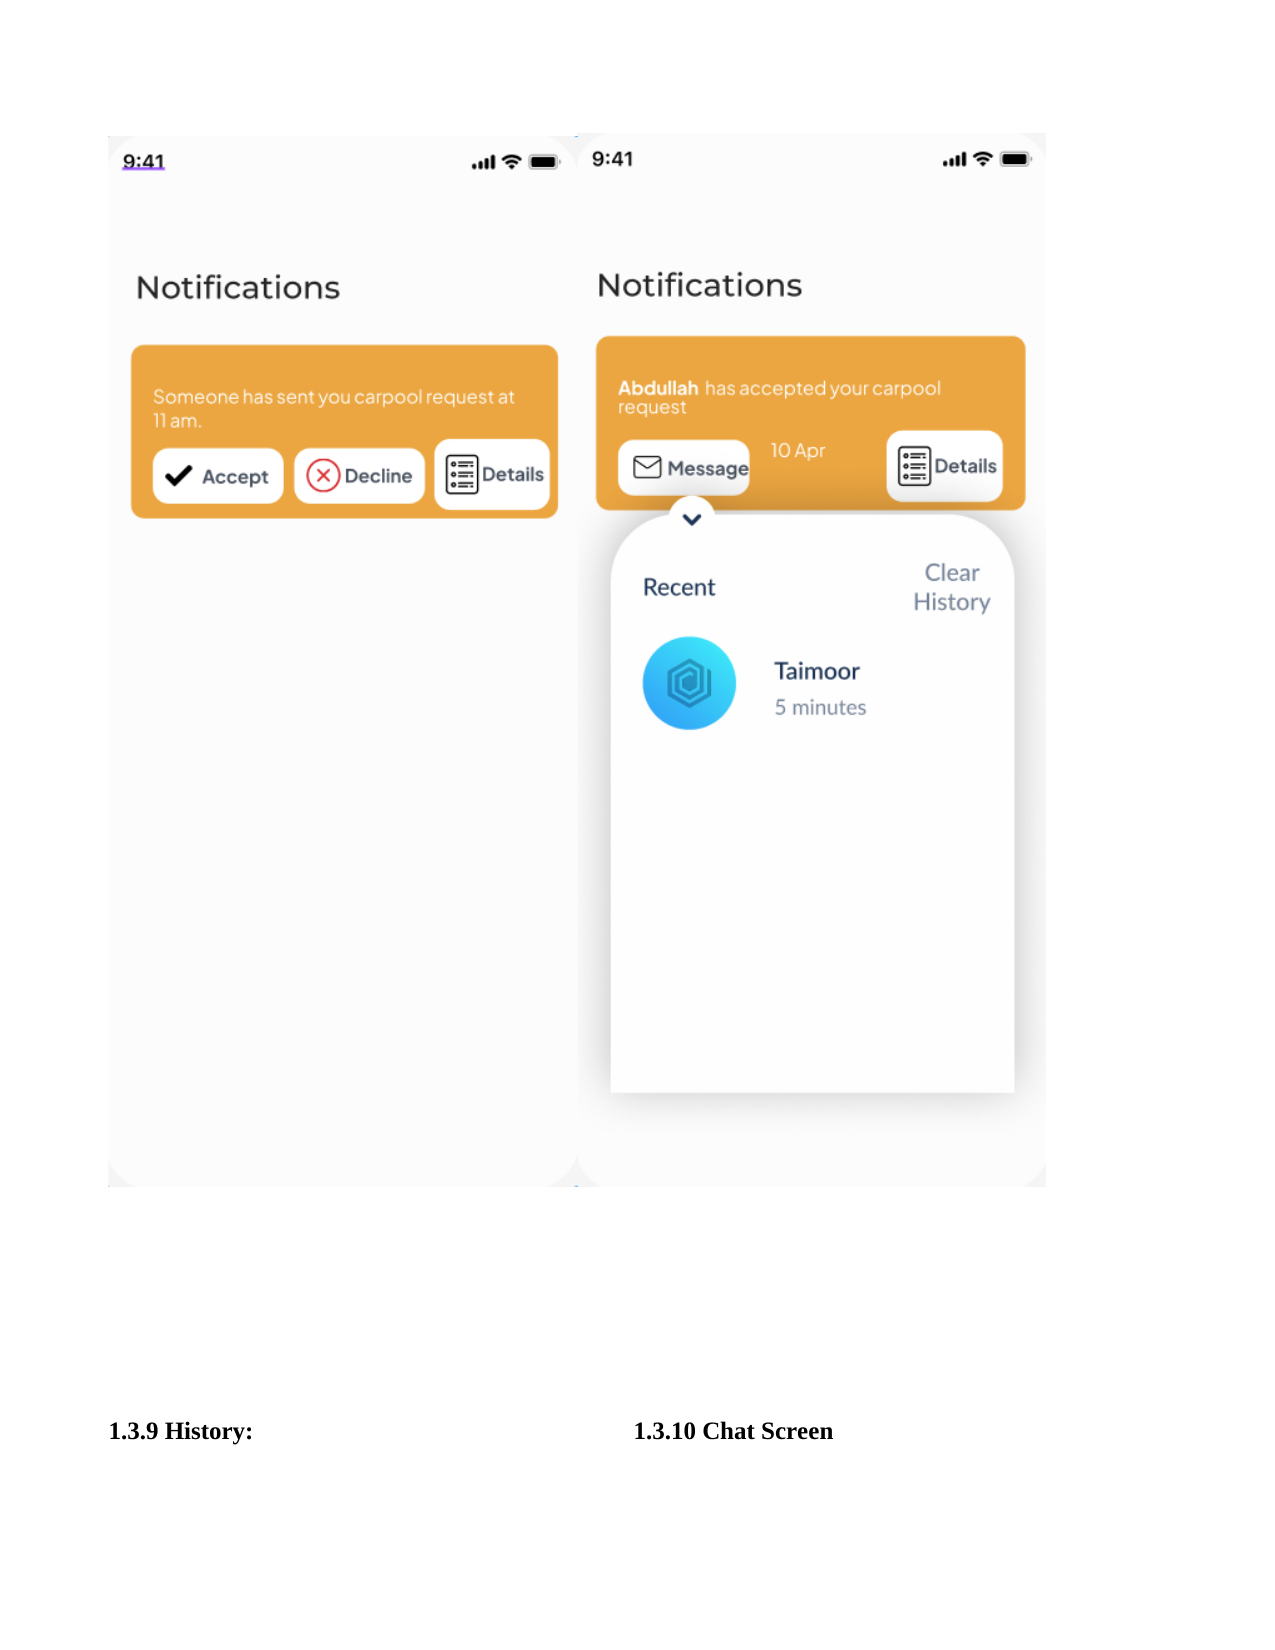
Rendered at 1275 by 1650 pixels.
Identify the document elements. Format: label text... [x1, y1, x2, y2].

picture [108, 133, 1046, 1187]
text 1.3.9 History: 1.3.10 Chat Screen [108, 1416, 1169, 1445]
